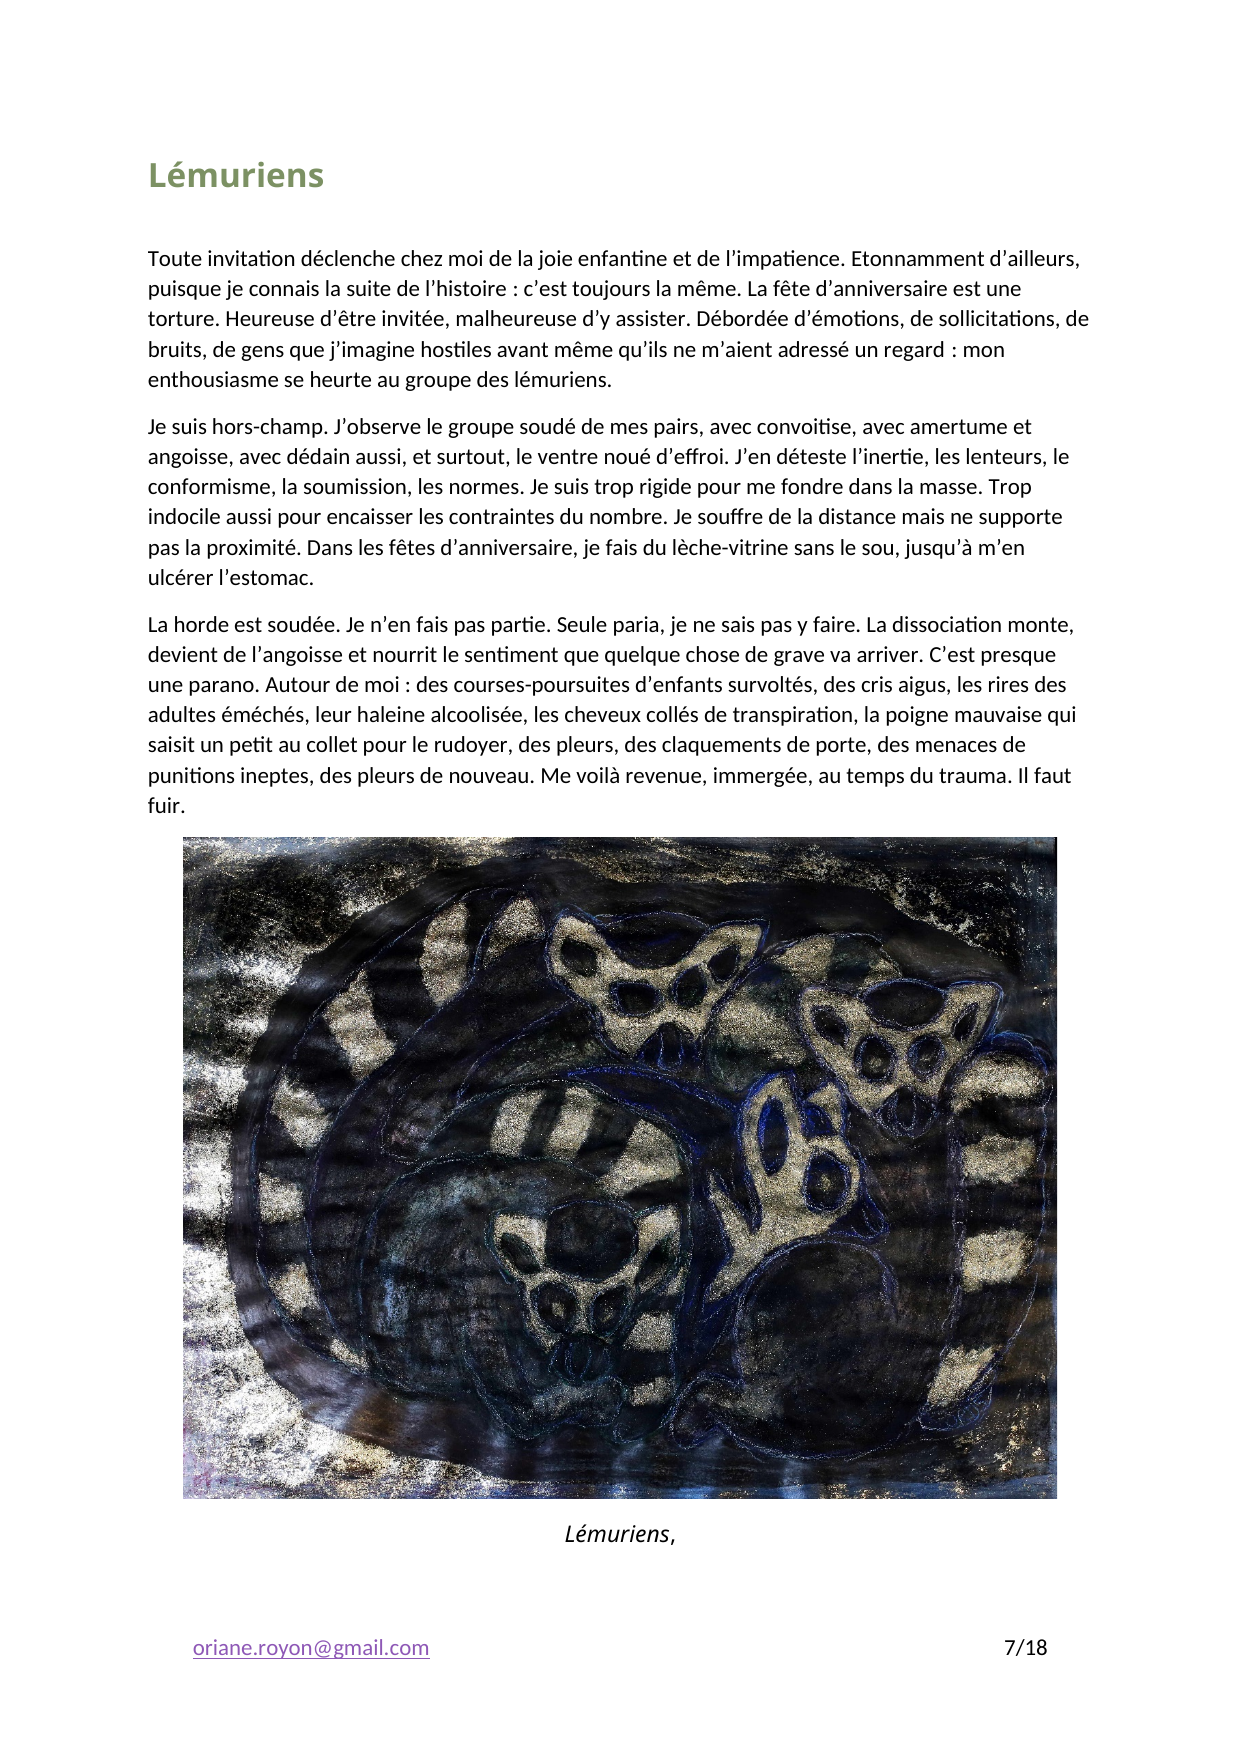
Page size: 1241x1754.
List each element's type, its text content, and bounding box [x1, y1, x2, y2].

text Toute invitation déclenche chez moi de la joie enfantine et de l’impatience. Etonnamment d’ailleurs, puisque je connais la suite de l’histoire : c’est toujours la même. La fête d’anniversaire est une torture. Heureuse d’être invitée, malheureuse d’y assister. Débordée d’émotions, de sollicitations, de bruits, de gens que j’imagine hostiles avant même qu’ils ne m’aient adressé un regard : mon enthousiasme se heurte au groupe des lémuriens. [148, 244, 1093, 393]
subtitle Lémuriens [148, 152, 1093, 197]
text Je suis hors-champ. J’observe le groupe soudé de mes pairs, avec convoitise, avec amertume et angoisse, avec dédain aussi, et surtout, le ventre noué d’effroi. J’en déteste l’inertie, les lenteurs, le conformisme, la soumission, les normes. Je suis trop rigide pour me fondre dans la masse. Trop indocile aussi pour encaisser les contraintes du nombre. Je souffre de la distance mais ne supporte pas la proximité. Dans les fêtes d’anniversaire, je fais du lèche-vitrine sans le sou, jusqu’à m’en ulcérer l’estomac. [148, 412, 1093, 591]
picture [183, 837, 1058, 1499]
text Lémuriens, [148, 1518, 1093, 1549]
text La horde est soudée. Je n’en fais pas partie. Seule paria, je ne sais pas y faire. La dissociation monte, devient de l’angoisse et nourrit le sentiment que quelque chose de grave va arriver. C’est presque une parano. Autour de moi : des courses-poursuites d’enfants survoltés, des cris aigus, les rires des adultes éméchés, leur haleine alcoolisée, les cheveux collés de transpiration, la poigne mauvaise qui saisit un petit au collet pour le rudoyer, des pleurs, des claquements de porte, des menaces de punitions ineptes, des pleurs de nouveau. Me voilà revenue, immergée, au temps du trauma. Il faut fuir. [148, 610, 1093, 819]
